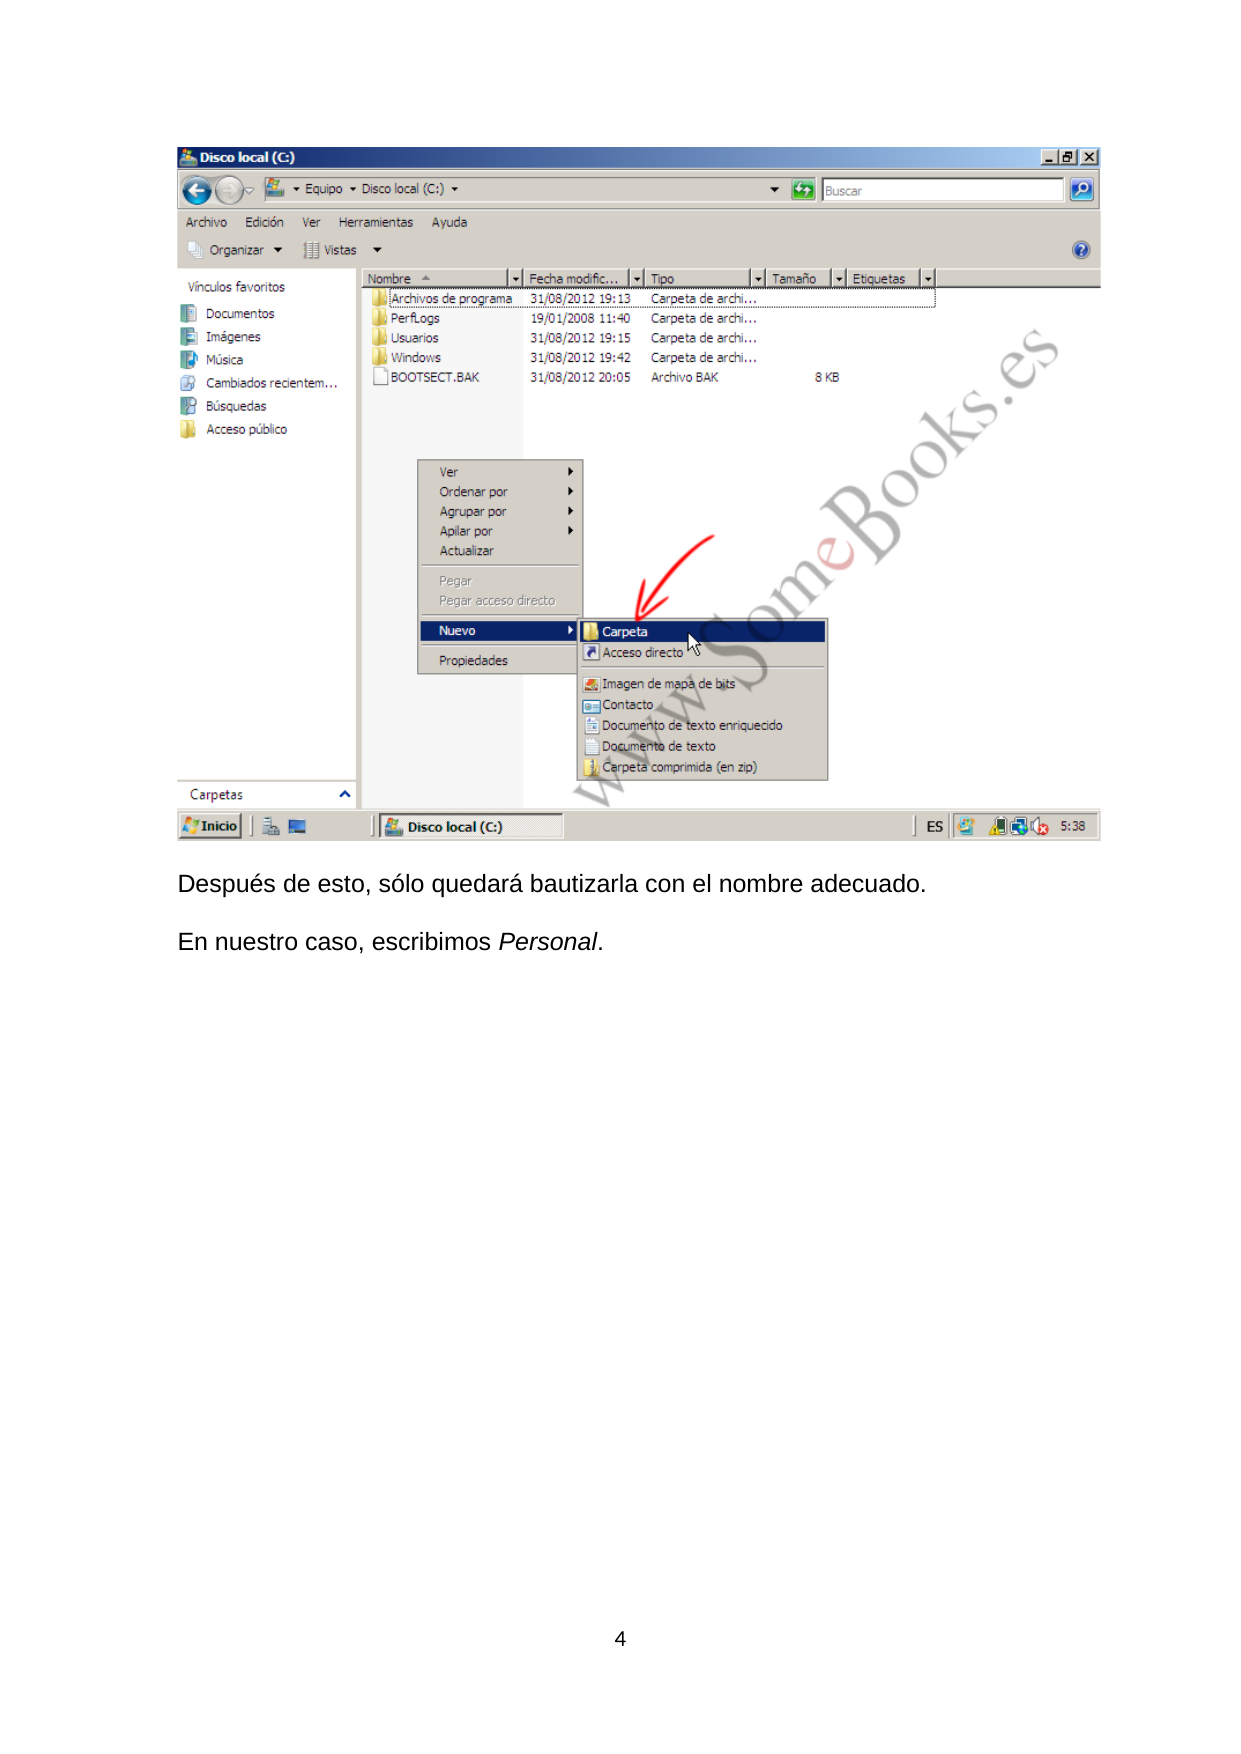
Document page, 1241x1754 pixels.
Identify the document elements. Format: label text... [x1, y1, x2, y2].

text Después de esto, sólo quedará bautizarla con el nombre adecuado. [177, 869, 1063, 898]
picture [177, 147, 1101, 841]
text En nuestro caso, escribimos Personal. [177, 927, 1063, 956]
